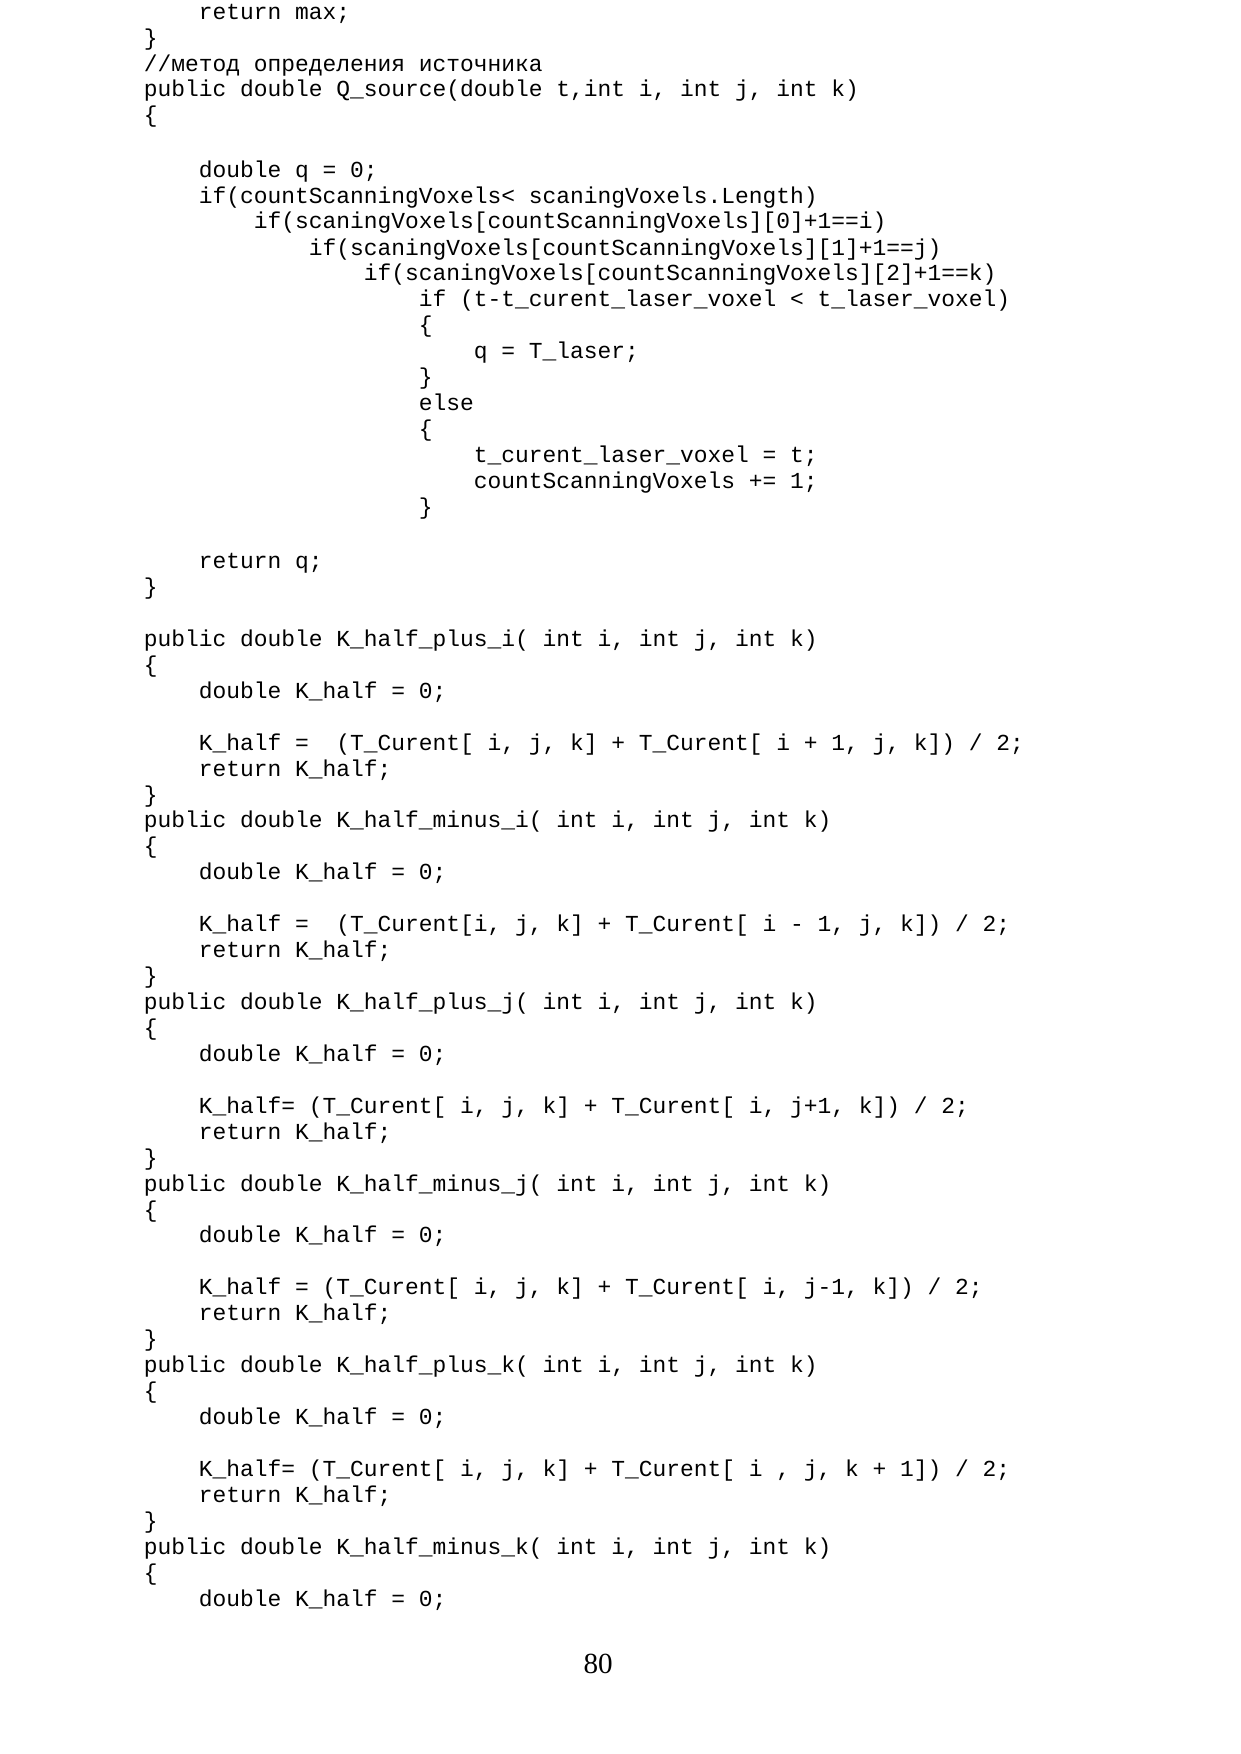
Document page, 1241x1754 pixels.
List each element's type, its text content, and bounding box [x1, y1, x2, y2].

text } [15, 964, 1181, 990]
text { [15, 835, 1181, 861]
text double K_half = 0; [15, 1405, 1181, 1431]
text return K_half; [15, 757, 1181, 783]
text } [15, 366, 1181, 391]
text double q = 0; [15, 158, 1181, 184]
text } [15, 1328, 1181, 1353]
text K_half = (T_Curent[ i, j, k] + T_Curent[ i + 1, j, k]) / 2; [15, 731, 1181, 757]
text return K_half; [15, 1120, 1181, 1146]
text if(countScanningVoxels< scaningVoxels.Length) [15, 184, 1181, 210]
text } [15, 575, 1181, 601]
text if(scaningVoxels[countScanningVoxels][1]+1==j) [15, 236, 1181, 262]
text double K_half = 0; [15, 1587, 1181, 1613]
text } [15, 1146, 1181, 1172]
text public double K_half_plus_j( int i, int j, int k) [15, 990, 1181, 1016]
text public double K_half_plus_i( int i, int j, int k) [15, 627, 1181, 653]
text public double Q_source(double t,int i, int j, int k) [15, 78, 1181, 104]
text t_curent_laser_voxel = t; [15, 443, 1181, 469]
text return K_half; [15, 1483, 1181, 1509]
text K_half= (T_Curent[ i, j, k] + T_Curent[ i, j+1, k]) / 2; [15, 1094, 1181, 1120]
text double K_half = 0; [15, 861, 1181, 887]
text double K_half = 0; [15, 1224, 1181, 1250]
text //метод определения источника [15, 52, 1181, 78]
text return q; [15, 549, 1181, 575]
text K_half= (T_Curent[ i, j, k] + T_Curent[ i , j, k + 1]) / 2; [15, 1457, 1181, 1483]
text return max; [15, 0, 1181, 26]
text { [15, 314, 1181, 339]
text countScanningVoxels += 1; [15, 469, 1181, 495]
text } [15, 1509, 1181, 1535]
text public double K_half_plus_k( int i, int j, int k) [15, 1353, 1181, 1379]
text if(scaningVoxels[countScanningVoxels][2]+1==k) [15, 262, 1181, 288]
text public double K_half_minus_i( int i, int j, int k) [15, 809, 1181, 835]
text return K_half; [15, 1302, 1181, 1328]
text return K_half; [15, 938, 1181, 964]
text { [15, 653, 1181, 679]
text } [15, 783, 1181, 809]
text q = T_laser; [15, 339, 1181, 366]
text { [15, 417, 1181, 443]
text K_half = (T_Curent[i, j, k] + T_Curent[ i - 1, j, k]) / 2; [15, 913, 1181, 938]
text } [15, 495, 1181, 521]
text { [15, 1561, 1181, 1587]
text if(scaningVoxels[countScanningVoxels][0]+1==i) [15, 210, 1181, 236]
text { [15, 1016, 1181, 1042]
text public double K_half_minus_k( int i, int j, int k) [15, 1535, 1181, 1561]
text else [15, 391, 1181, 417]
text if (t-t_curent_laser_voxel < t_laser_voxel) [15, 288, 1181, 314]
text double K_half = 0; [15, 1042, 1181, 1068]
text { [15, 104, 1181, 130]
text { [15, 1198, 1181, 1224]
text } [15, 26, 1181, 52]
text double K_half = 0; [15, 679, 1181, 705]
text { [15, 1379, 1181, 1405]
text K_half = (T_Curent[ i, j, k] + T_Curent[ i, j-1, k]) / 2; [15, 1276, 1181, 1302]
text public double K_half_minus_j( int i, int j, int k) [15, 1172, 1181, 1198]
